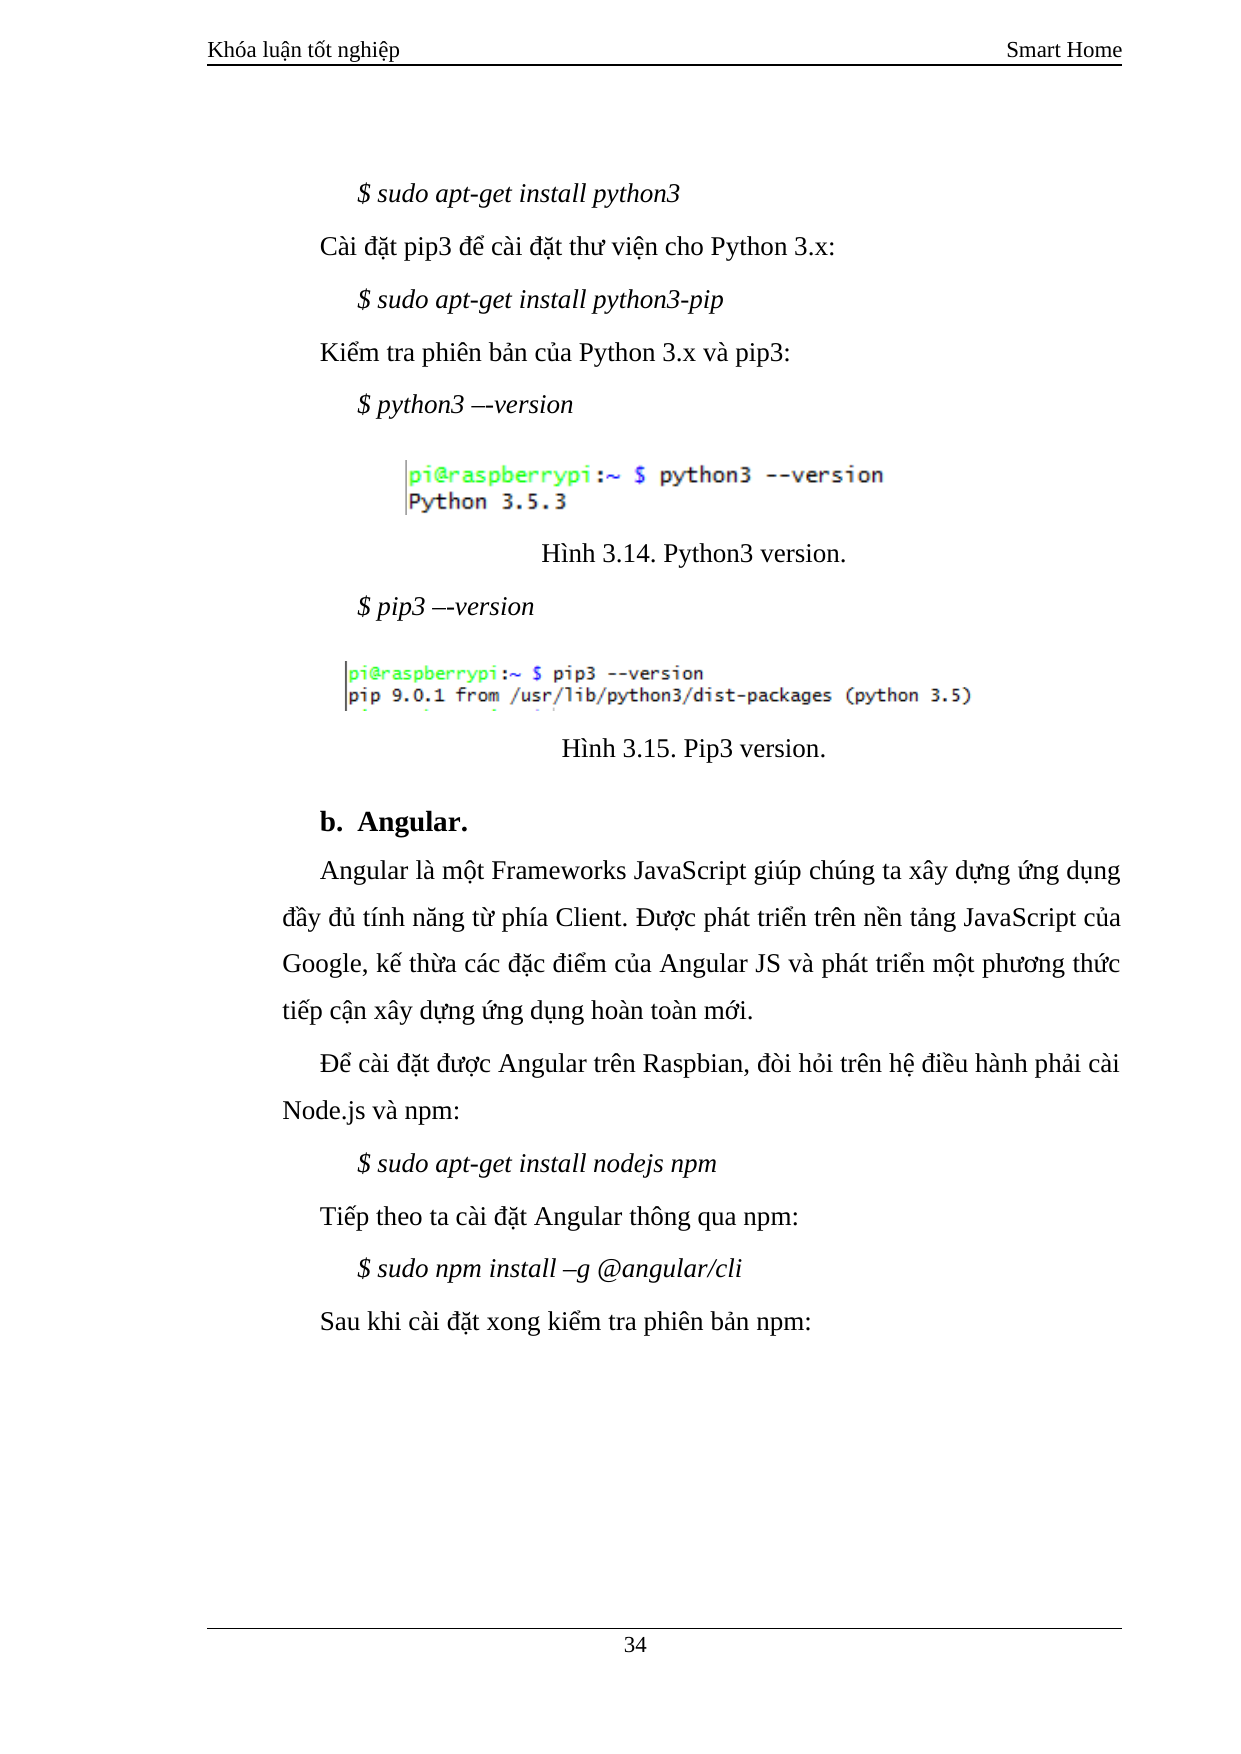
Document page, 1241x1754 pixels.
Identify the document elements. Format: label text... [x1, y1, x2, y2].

text Angular là một Frameworks JavaScript giúp chúng ta xây dựng ứng dụng đầy đủ tính năng từ phía Client. Được phát triển trên nền tảng JavaScript của Google, kế thừa các đặc điểm của Angular JS và phát triển một phương thức tiếp cận xây dựng ứng dụng hoàn toàn mới. [282, 854, 1122, 1025]
picture [344, 661, 984, 711]
text $ sudo npm install –g @angular/cli [282, 1252, 1122, 1284]
text Cài đặt pip3 để cài đặt thư viện cho Python 3.x: [282, 230, 1122, 261]
subtitle Angular. [282, 804, 1122, 837]
picture [405, 460, 924, 515]
text $ pip3 –-version [298, 589, 1122, 621]
text $ sudo apt-get install python3 [282, 177, 1122, 208]
text $ sudo apt-get install nodejs npm [282, 1147, 1122, 1178]
text Sau khi cài đặt xong kiểm tra phiên bản npm: [282, 1305, 1122, 1337]
text $ sudo apt-get install python3-pip [282, 283, 1122, 314]
text Kiểm tra phiên bản của Python 3.x và pip3: [282, 336, 1122, 367]
text Tiếp theo ta cài đặt Angular thông qua npm: [282, 1199, 1122, 1231]
text Để cài đặt được Angular trên Raspbian, đòi hỏi trên hệ điều hành phải cài Node.js và npm: [282, 1047, 1122, 1125]
text $ python3 –-version [282, 389, 1122, 420]
